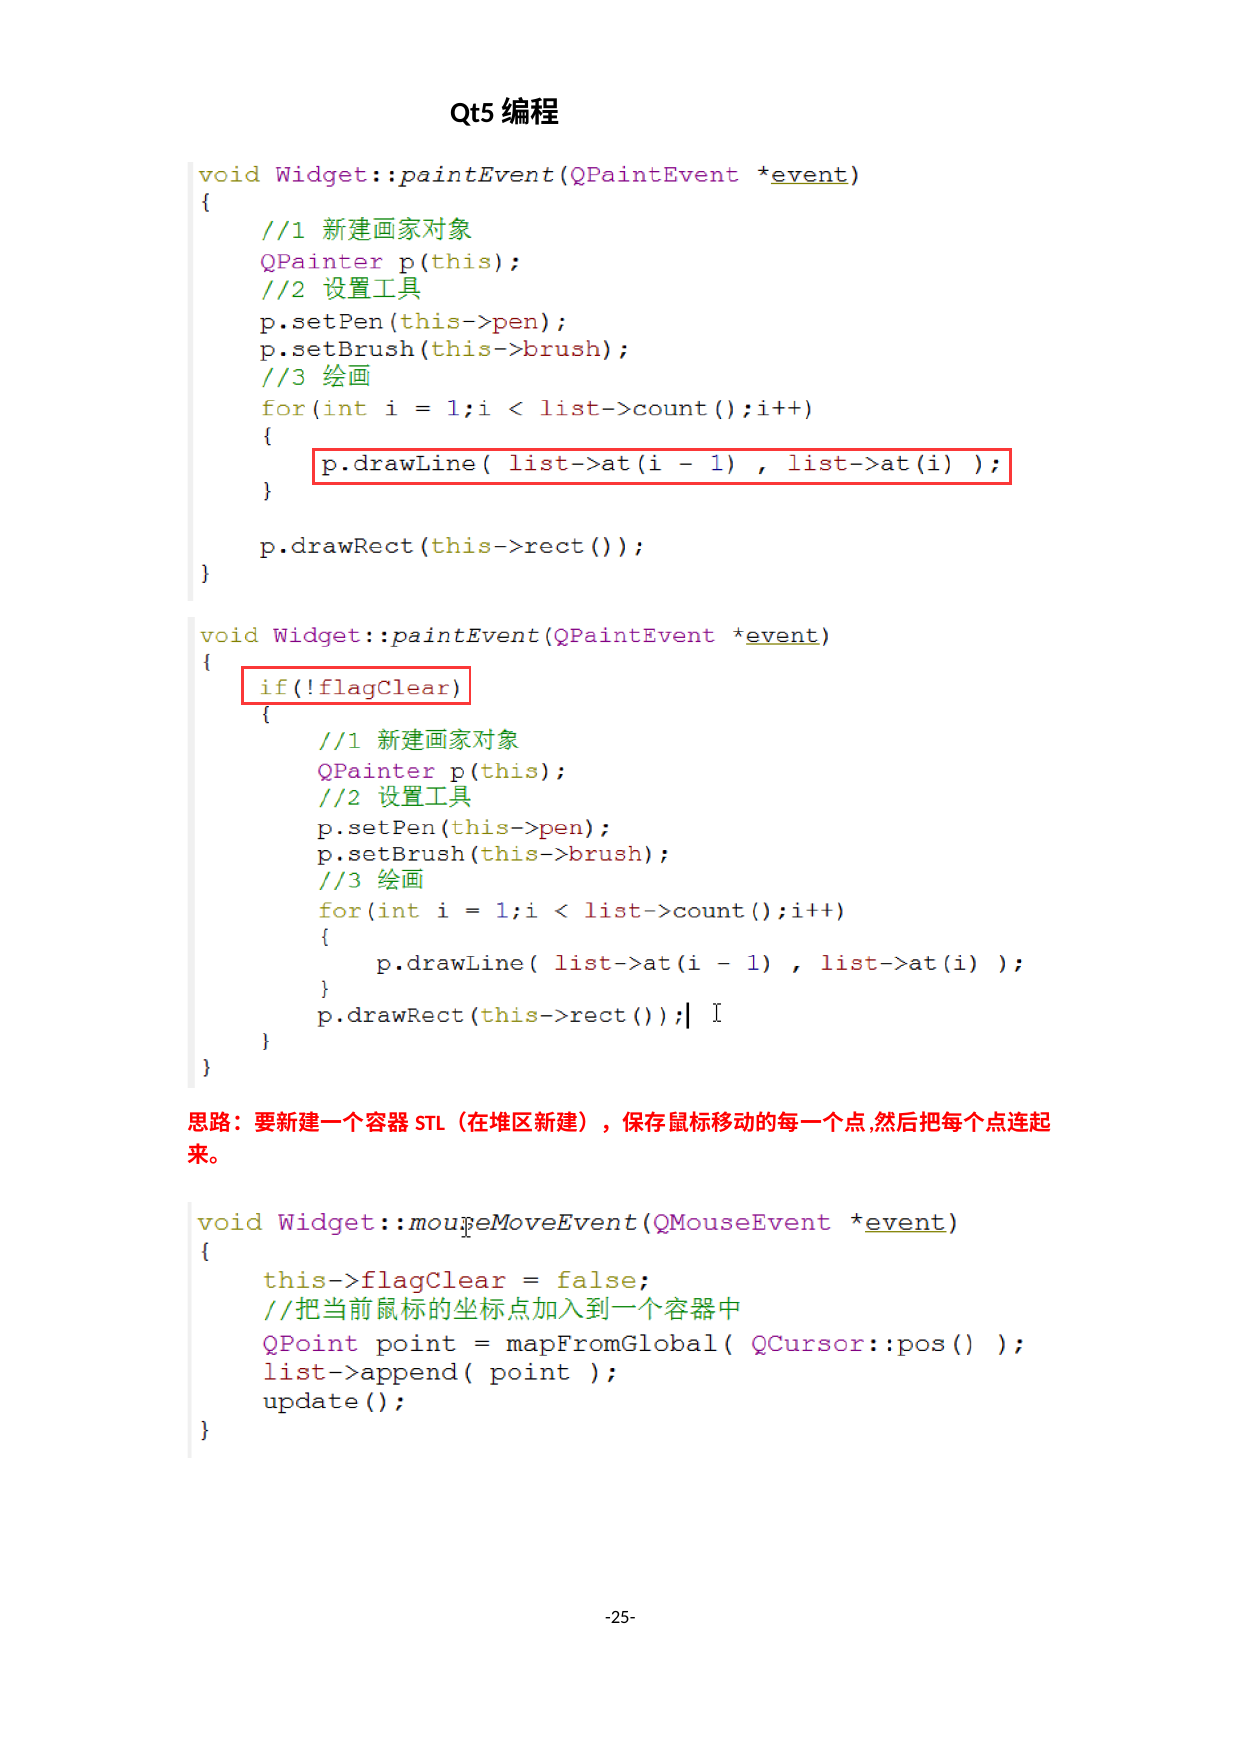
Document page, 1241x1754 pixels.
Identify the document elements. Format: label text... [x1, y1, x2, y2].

picture [187, 162, 1053, 601]
picture [187, 617, 1053, 1088]
picture [187, 1202, 1053, 1458]
text 思路：要新建一个容器STL（在堆区新建），保存鼠标移动的每一个点,然后把每个点连起来。 [187, 1104, 1053, 1169]
